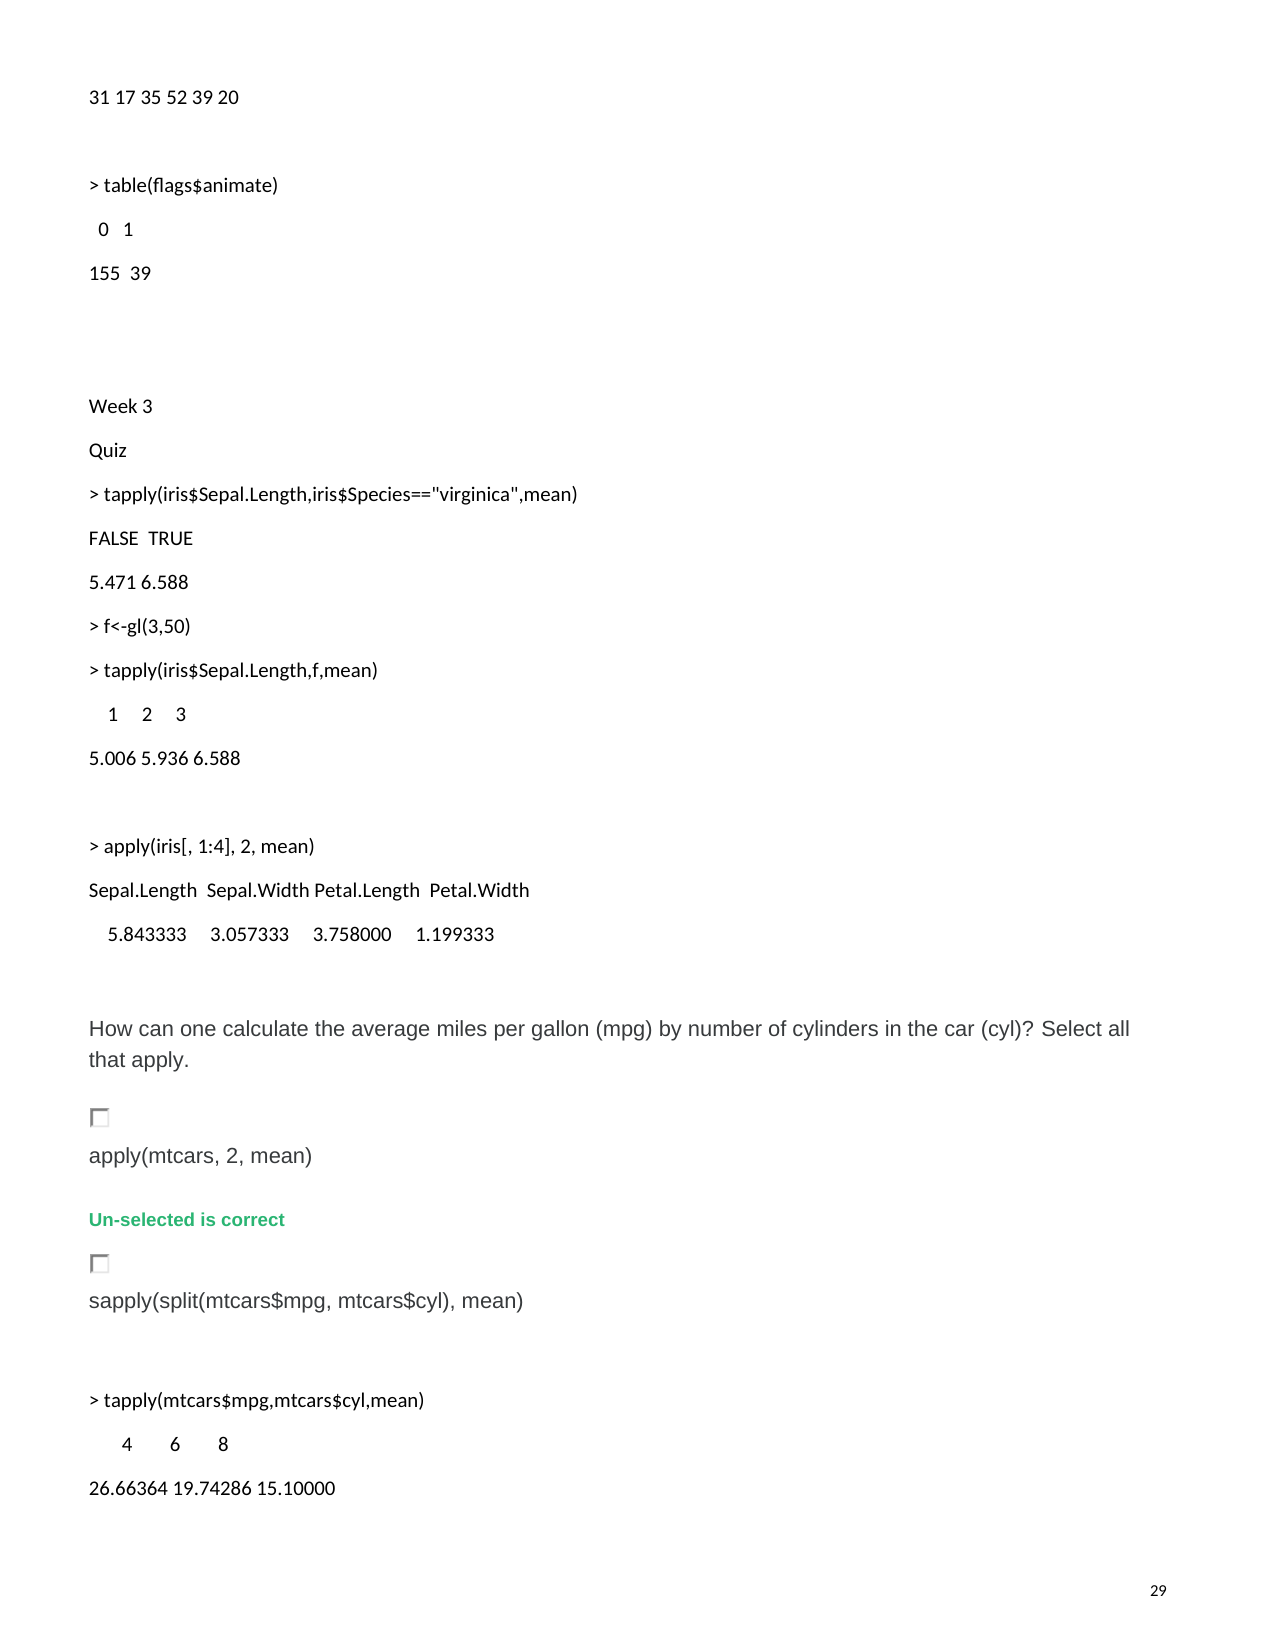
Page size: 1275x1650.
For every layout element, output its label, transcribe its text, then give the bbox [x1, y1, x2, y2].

text apply(mtcars, 2, mean) [89, 1137, 1167, 1168]
text 1 2 3 [89, 701, 1167, 727]
text > apply(iris[, 1:4], 2, mean) [89, 833, 1167, 859]
text FALSE TRUE [89, 525, 1167, 550]
text > tapply(iris$Sepal.Length,iris$Species=="virginica",mean) [89, 481, 1167, 506]
text Week 3 [89, 393, 1167, 418]
text > table(flags$animate) [89, 172, 1167, 198]
text Sepal.Length Sepal.Width Petal.Length Petal.Width [89, 877, 1167, 903]
text 31 17 35 52 39 20 [89, 84, 1167, 110]
text > tapply(iris$Sepal.Length,f,mean) [89, 657, 1167, 683]
text > f<-gl(3,50) [89, 613, 1167, 638]
text How can one calculate the average miles per gallon (mpg) by number of cylinders in the car (cyl)? Select all that apply. [89, 1010, 1167, 1072]
text 5.843333 3.057333 3.758000 1.199333 [89, 922, 1167, 947]
text > tapply(mtcars$mpg,mtcars$cyl,mean) [89, 1387, 1167, 1412]
text 0 1 [89, 217, 1167, 242]
text 26.66364 19.74286 15.10000 [89, 1475, 1167, 1500]
text 5.006 5.936 6.588 [89, 745, 1167, 771]
text Quiz [89, 437, 1167, 462]
text 155 39 [89, 261, 1167, 286]
text sapply(split(mtcars$mpg, mtcars$cyl), mean) [89, 1282, 1167, 1313]
text 4 6 8 [89, 1431, 1167, 1456]
text Un-selected is correct [89, 1197, 1167, 1230]
text 5.471 6.588 [89, 569, 1167, 594]
